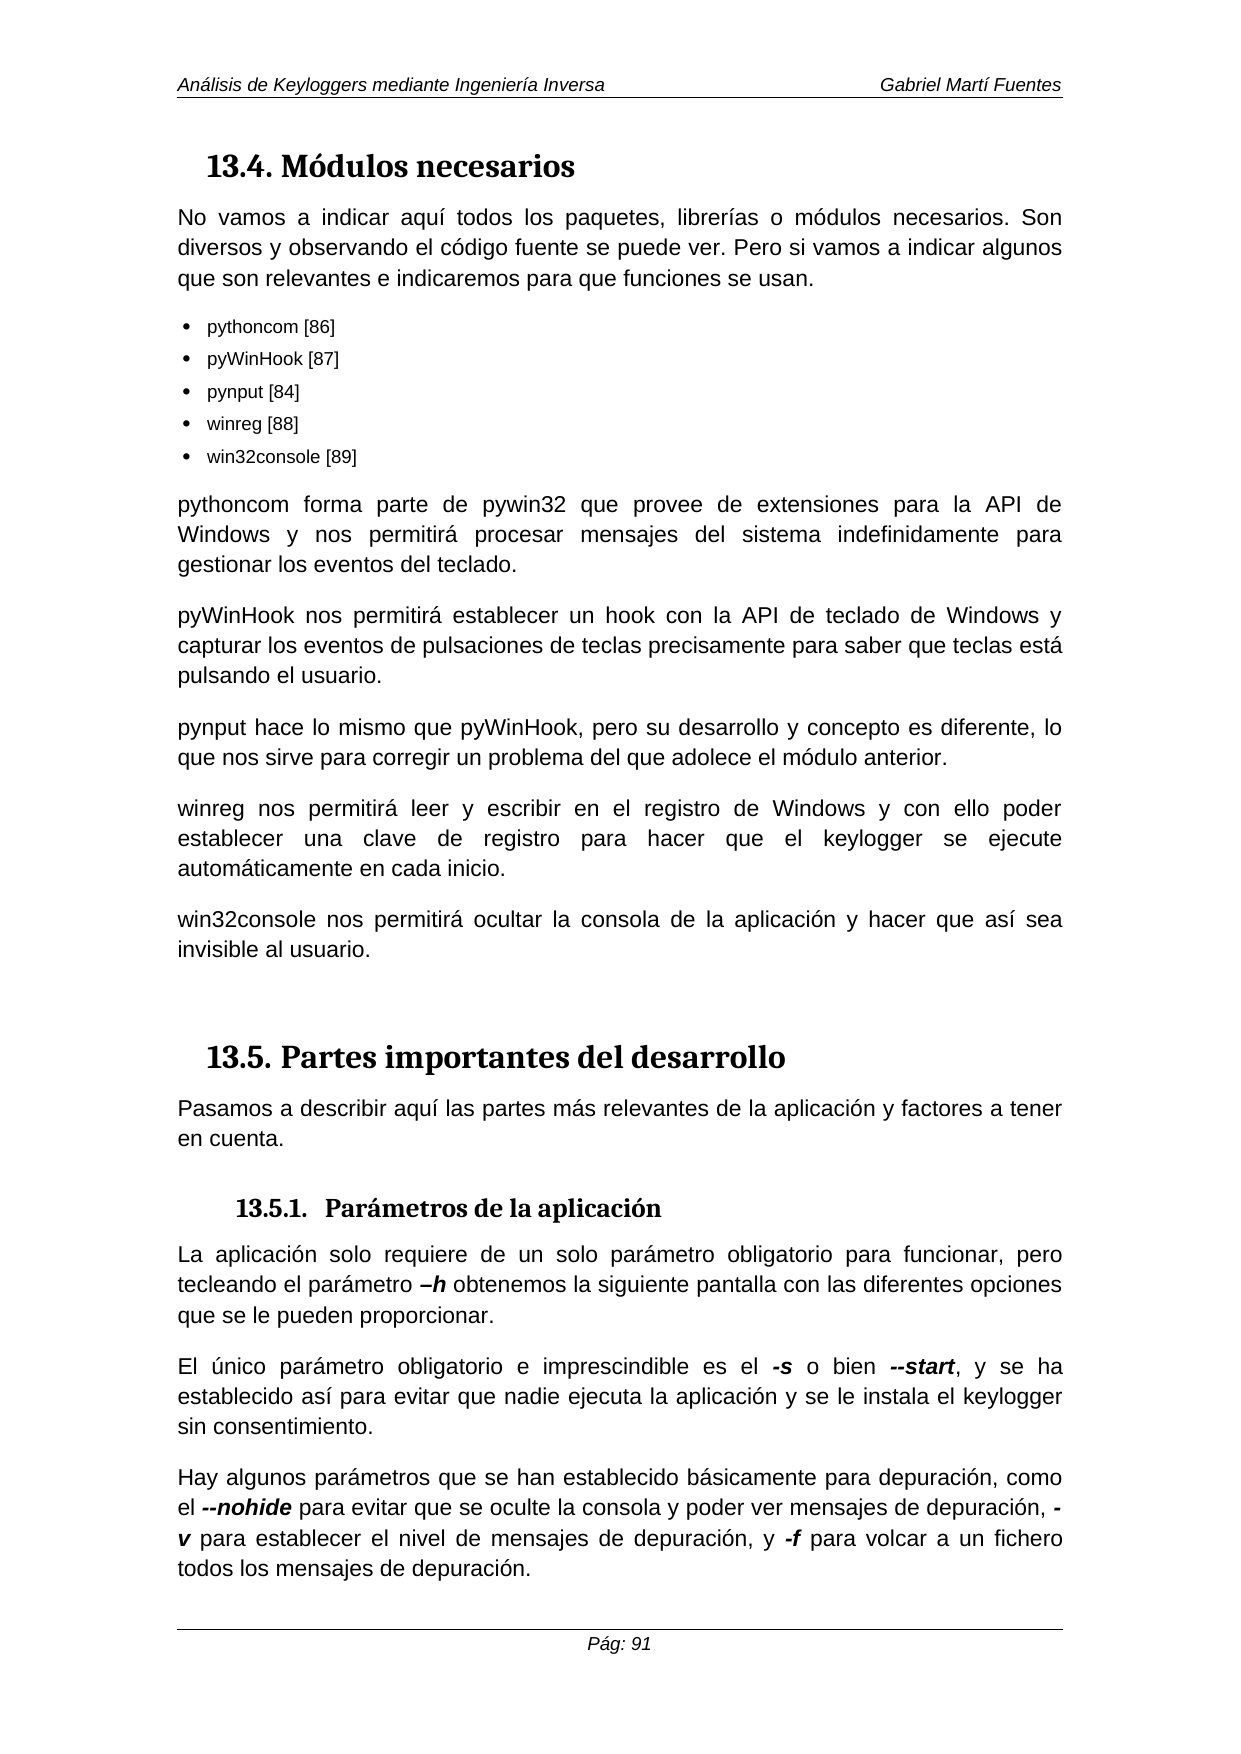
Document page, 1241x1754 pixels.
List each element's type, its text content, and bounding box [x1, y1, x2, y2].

text pynput hace lo mismo que pyWinHook, pero su desarrollo y concepto es diferente, lo que nos sirve para corregir un problema del que adolece el módulo anterior. [177, 713, 1063, 770]
list pythoncom [183, 316, 1063, 337]
list pyWinHook [183, 348, 1063, 370]
text La aplicación solo requiere de un solo parámetro obligatorio para funcionar, pero tecleando el parámetro –h obtenemos la siguiente pantalla con las diferentes opciones que se le pueden proporcionar. [177, 1241, 1063, 1328]
text winreg nos permitirá leer y escribir en el registro de Windows y con ello poder establecer una clave de registro para hacer que el keylogger se ejecute automáticamente en cada inicio. [177, 795, 1063, 882]
list winreg [183, 413, 1063, 435]
text El único parámetro obligatorio e imprescindible es el -s o bien --start, y se ha establecido así para evitar que nadie ejecuta la aplicación y se le instala el keylogger sin consentimiento. [177, 1353, 1063, 1439]
text No vamos a indicar aquí todos los paquetes, librerías o módulos necesarios. Son diversos y observando el código fuente se puede ver. Pero si vamos a indicar algunos que son relevantes e indicaremos para que funciones se usan. [177, 204, 1063, 291]
text pythoncom forma parte de pywin32 que provee de extensiones para la API de Windows y nos permitirá procesar mensajes del sistema indefinidamente para gestionar los eventos del teclado. [177, 491, 1063, 577]
text Hay algunos parámetros que se han establecido básicamente para depuración, como el --nohide para evitar que se oculte la consola y poder ver mensajes de depuración, -v para establecer el nivel de mensajes de depuración, y -f para volcar a un fichero todos los mensajes de depuración. [177, 1464, 1063, 1581]
subtitle Módulos necesarios [207, 148, 1063, 186]
text Pasamos a describir aquí las partes más relevantes de la aplicación y factores a tener en cuenta. [177, 1095, 1063, 1152]
subtitle Partes importantes del desarrollo [207, 1038, 1063, 1077]
text win32console nos permitirá ocultar la consola de la aplicación y hacer que así sea invisible al usuario. [177, 906, 1063, 963]
subtitle Parámetros de la aplicación [236, 1193, 1063, 1224]
list win32console [183, 446, 1063, 467]
list pynput [183, 381, 1063, 402]
text pyWinHook nos permitirá establecer un hook con la API de teclado de Windows y capturar los eventos de pulsaciones de teclas precisamente para saber que teclas está pulsando el usuario. [177, 602, 1063, 689]
